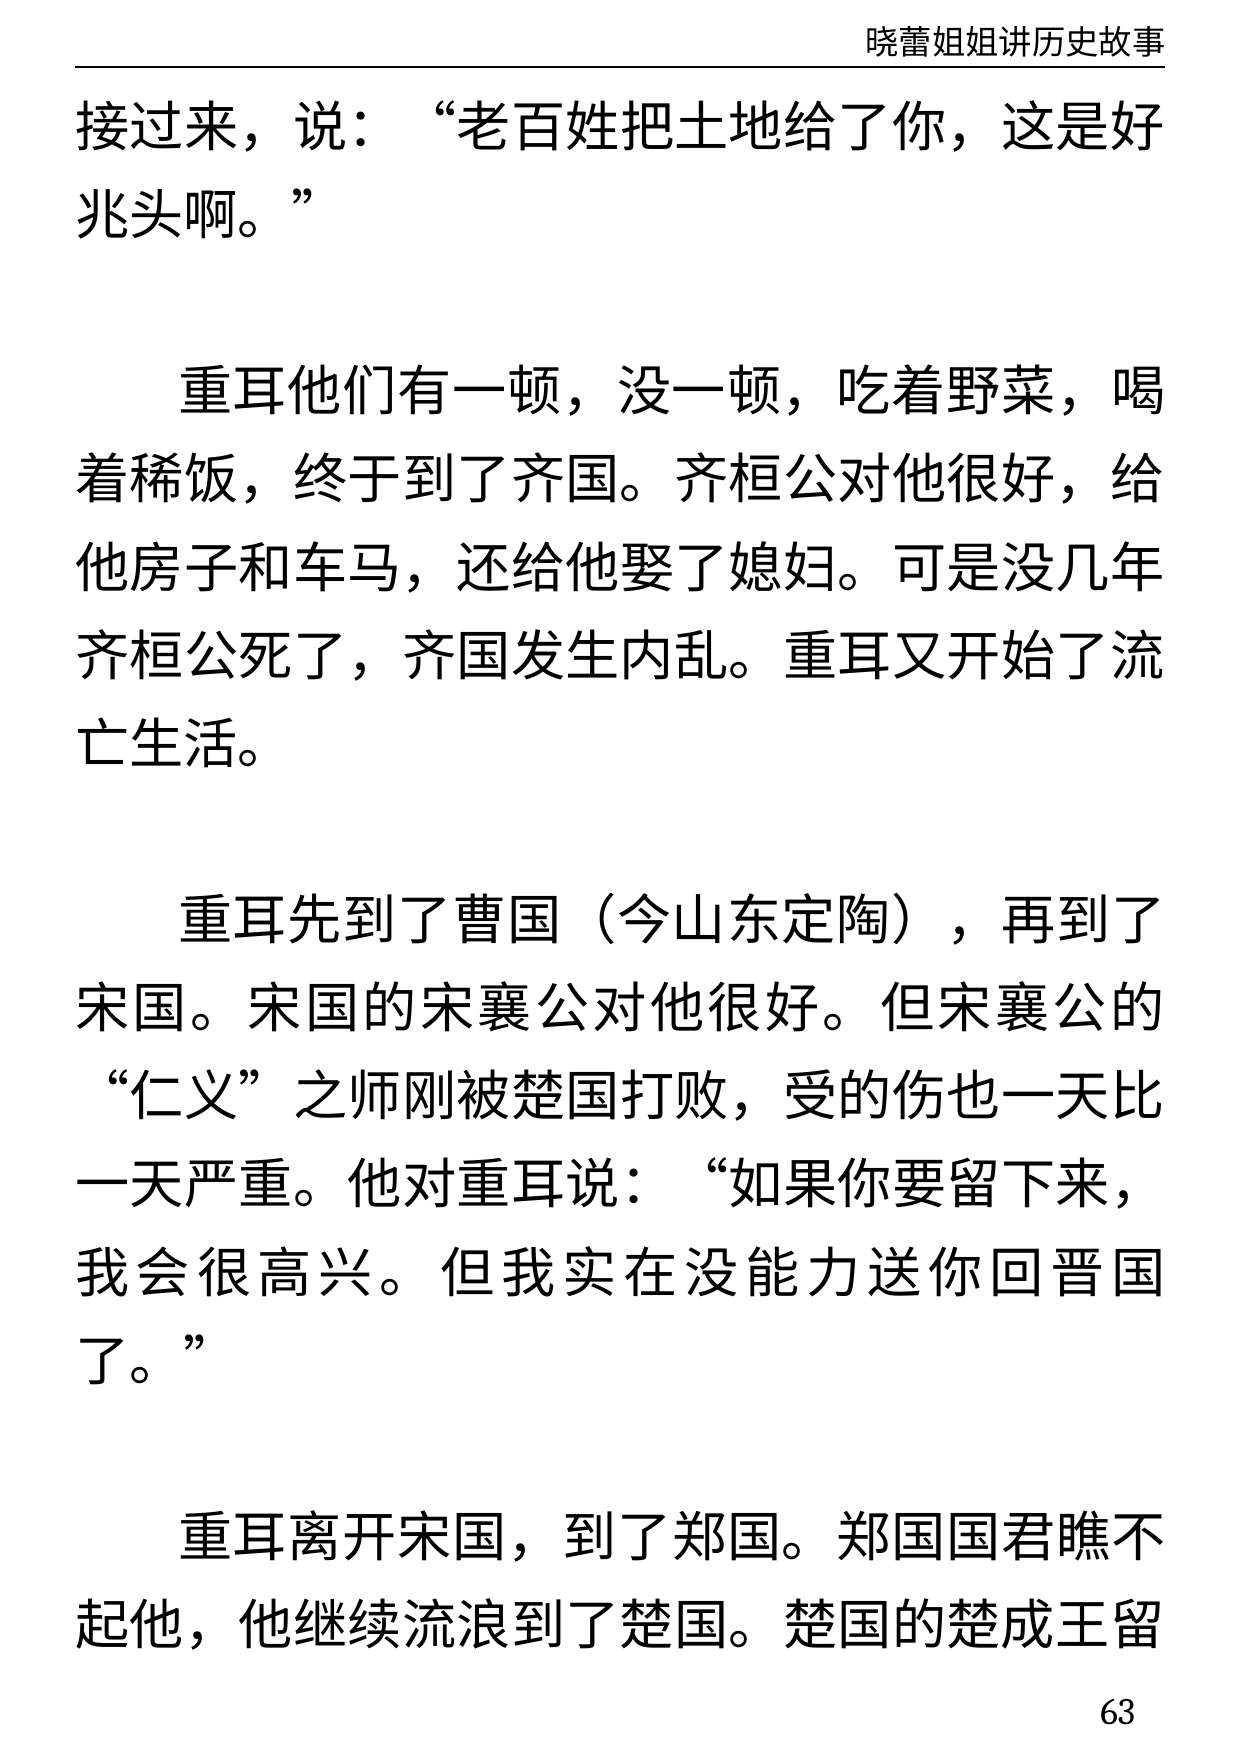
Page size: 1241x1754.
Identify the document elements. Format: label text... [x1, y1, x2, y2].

text 重耳先到了曹国（今山东定陶），再到了宋国。宋国的宋襄公对他很好。但宋襄公的“仁义”之师刚被楚国打败，受的伤也一天比一天严重。他对重耳说：“如果你要留下来，我会很高兴。但我实在没能力送你回晋国了。” [75, 872, 1165, 1401]
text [75, 1489, 1165, 1665]
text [75, 79, 1165, 255]
text 重耳他们有一顿，没一顿，吃着野菜，喝着稀饭，终于到了齐国。齐桓公对他很好，给他房子和车马，还给他娶了媳妇。可是没几年，齐桓公死了，齐国发生内乱。重耳又开始了流亡生活。 [75, 343, 1165, 784]
